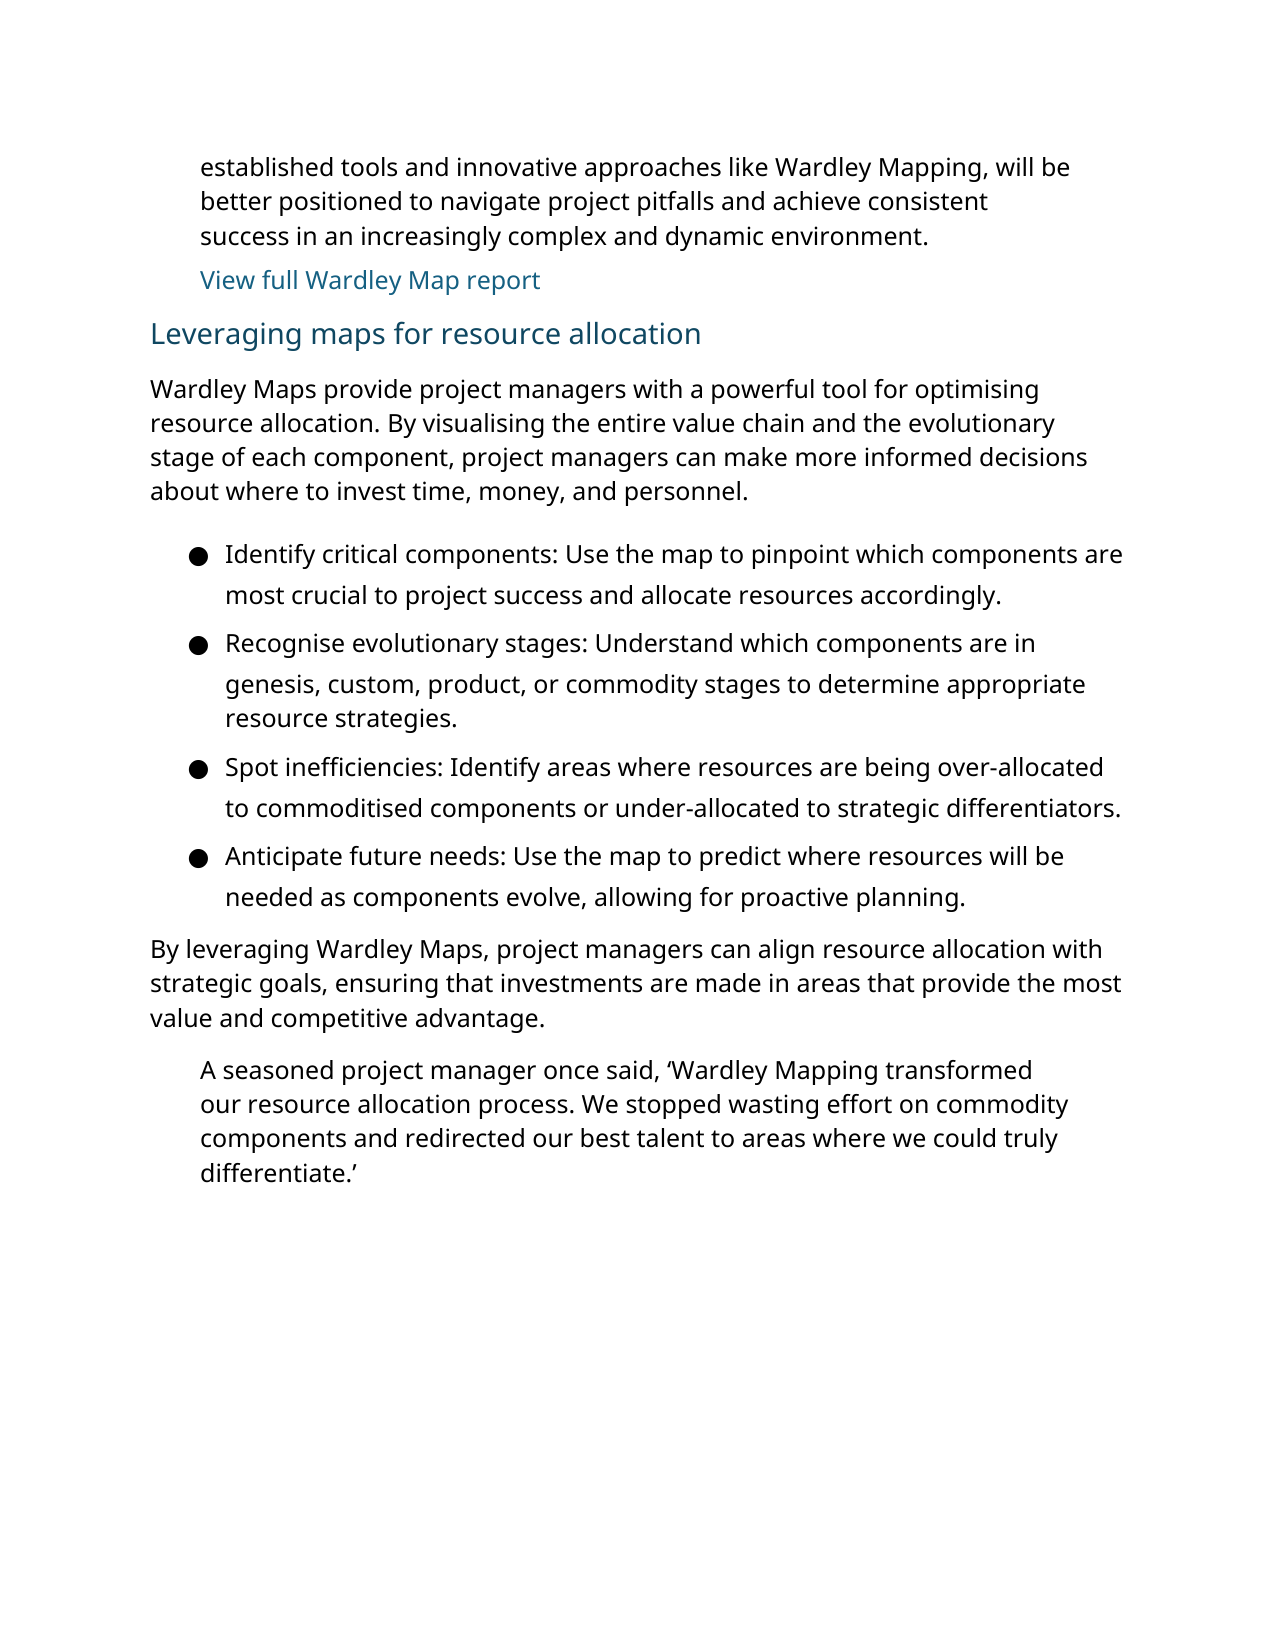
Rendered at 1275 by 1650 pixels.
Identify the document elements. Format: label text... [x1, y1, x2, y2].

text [200, 150, 1075, 252]
subtitle Leveraging maps for resource allocation [150, 313, 1125, 353]
text By leveraging Wardley Maps, project managers can align resource allocation with strategic goals, ensuring that investments are made in areas that provide the most value and competitive advantage. [150, 932, 1125, 1034]
text View full Wardley Map report [200, 263, 1075, 297]
list Anticipate future needs: Use the map to predict where resources will be needed as components evolve, allowing for proactive planning. [187, 828, 1125, 913]
list Recognise evolutionary stages: Understand which components are in genesis, custom, product, or commodity stages to determine appropriate resource strategies. [187, 616, 1125, 735]
text Wardley Maps provide project managers with a powerful tool for optimising resource allocation. By visualising the entire value chain and the evolutionary stage of each component, project managers can make more informed decisions about where to invest time, money, and personnel. [150, 372, 1125, 508]
text A seasoned project manager once said, ‘Wardley Mapping transformed our resource allocation process. We stopped wasting effort on commodity components and redirected our best talent to areas where we could truly differentiate.’ [200, 1053, 1075, 1189]
list Identify critical components: Use the map to pinpoint which components are most crucial to project success and allocate resources accordingly. [187, 527, 1125, 612]
list Spot inefficiencies: Identify areas where resources are being over-allocated to commoditised components or under-allocated to strategic differentiators. [187, 739, 1125, 824]
